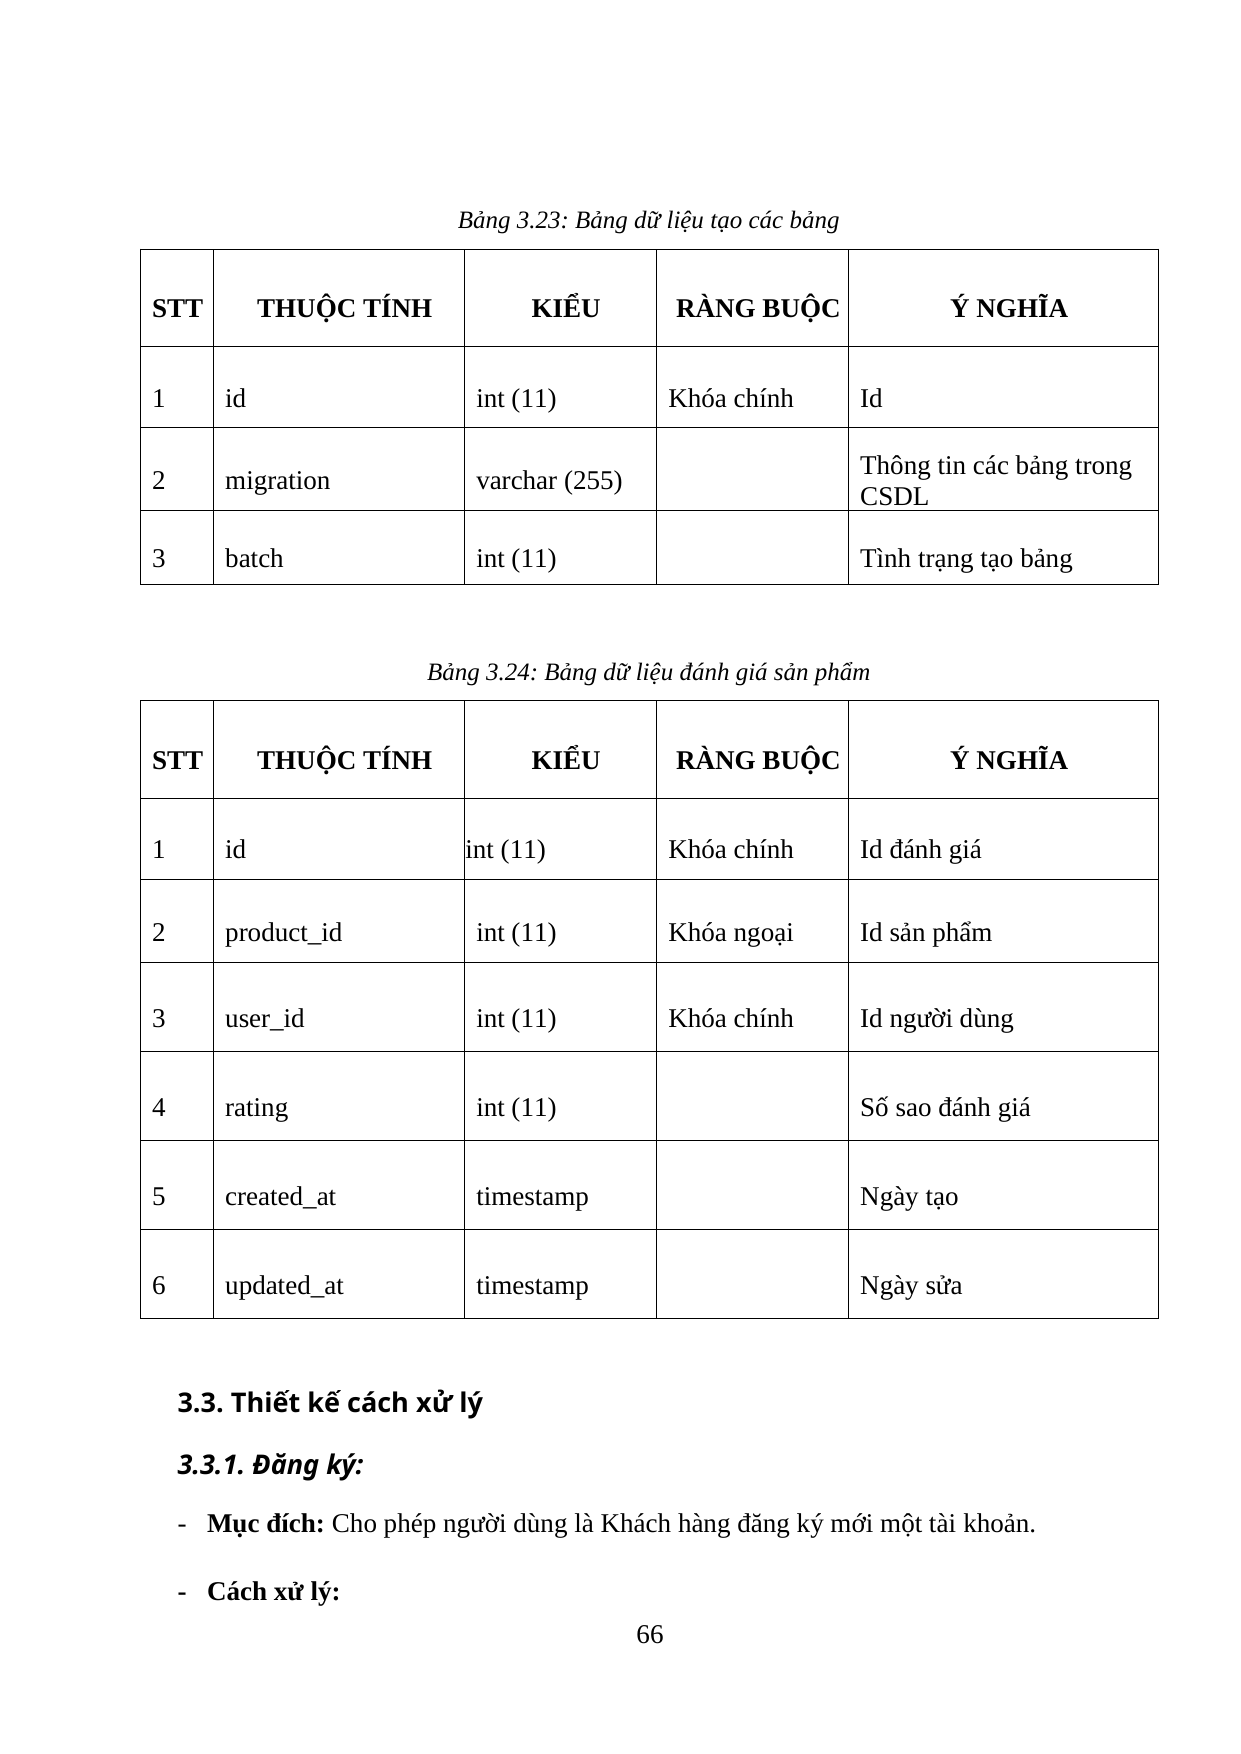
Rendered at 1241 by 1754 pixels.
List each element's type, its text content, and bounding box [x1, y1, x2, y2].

table_cell 2 [141, 428, 213, 510]
table_header RÀNG BUỘC [657, 250, 848, 346]
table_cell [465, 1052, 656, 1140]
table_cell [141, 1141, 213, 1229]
table_cell Khóa chính [657, 347, 848, 427]
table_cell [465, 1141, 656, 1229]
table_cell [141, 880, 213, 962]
subtitle 3.3. Thiết kế cách xử lý [177, 1384, 1122, 1421]
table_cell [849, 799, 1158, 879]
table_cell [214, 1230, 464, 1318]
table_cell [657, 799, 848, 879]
table_cell id [214, 347, 464, 427]
table_header STT [141, 250, 213, 346]
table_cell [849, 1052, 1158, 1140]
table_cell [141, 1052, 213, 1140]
table_cell [657, 511, 848, 583]
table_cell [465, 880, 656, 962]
table_header THUỘC TÍNH [214, 250, 464, 346]
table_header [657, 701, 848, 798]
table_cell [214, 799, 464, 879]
table_cell int (11) [465, 347, 656, 427]
subtitle 3.3.1. Đăng ký: [177, 1446, 1122, 1482]
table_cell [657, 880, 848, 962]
table_cell varchar (255) [465, 428, 656, 510]
list Cách xử lý: [177, 1575, 1122, 1606]
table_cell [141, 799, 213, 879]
table_header KIỂU [465, 701, 656, 798]
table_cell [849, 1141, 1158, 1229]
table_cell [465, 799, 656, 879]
table_header THUỘC TÍNH [214, 701, 464, 798]
table_cell Id [849, 347, 1158, 427]
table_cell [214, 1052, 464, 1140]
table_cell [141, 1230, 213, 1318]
text Bảng 3.23: Bảng dữ liệu tạo các bảng [177, 205, 1122, 234]
table_cell 3 [141, 511, 213, 583]
table_header Ý NGHĨA [849, 250, 1158, 346]
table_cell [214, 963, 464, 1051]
table_header KIỂU [465, 250, 656, 346]
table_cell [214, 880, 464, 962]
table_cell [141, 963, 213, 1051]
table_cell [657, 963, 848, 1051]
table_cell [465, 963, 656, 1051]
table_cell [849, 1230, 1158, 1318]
table_cell Thông tin các bảng trong CSDL [849, 428, 1158, 510]
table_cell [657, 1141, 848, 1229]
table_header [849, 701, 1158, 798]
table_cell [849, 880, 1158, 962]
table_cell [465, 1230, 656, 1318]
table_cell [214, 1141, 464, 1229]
table_cell int (11) [465, 511, 656, 583]
table_cell batch [214, 511, 464, 583]
table_cell migration [214, 428, 464, 510]
text Bảng 3.24: Bảng dữ liệu đánh giá sản phẩm [177, 657, 1122, 686]
table_cell 1 [141, 347, 213, 427]
list Mục đích: Cho phép người dùng là Khách hàng đăng ký mới một tài khoản. [177, 1507, 1122, 1538]
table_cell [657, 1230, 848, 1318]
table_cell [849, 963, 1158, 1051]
table_cell Tình trạng tạo bảng [849, 511, 1158, 583]
table_header STT [141, 701, 213, 798]
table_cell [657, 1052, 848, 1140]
table_cell [657, 428, 848, 510]
